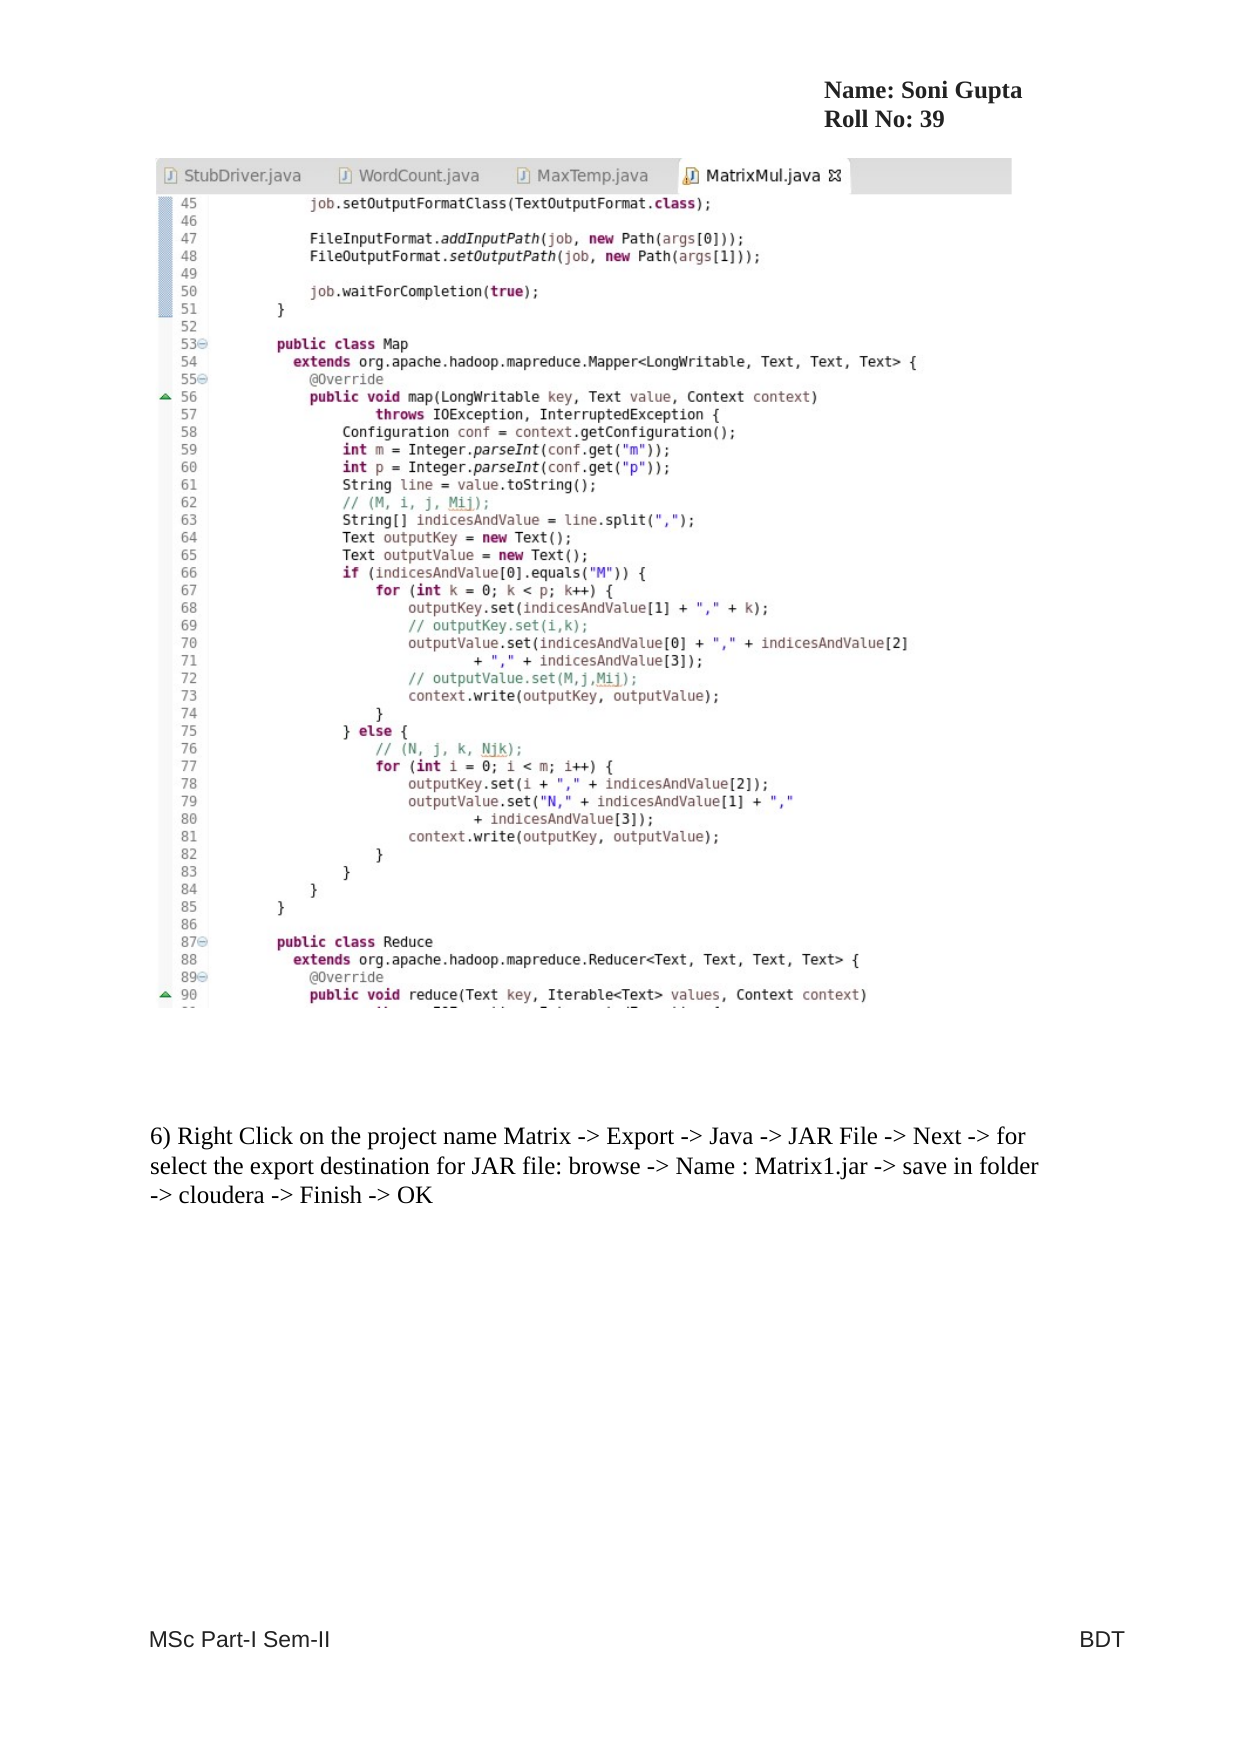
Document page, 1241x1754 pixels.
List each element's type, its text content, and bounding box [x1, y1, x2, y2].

picture [155, 158, 1012, 1008]
text 6) Right Click on the project name Matrix -> Export -> Java -> JAR File -> Next -> for select the export destination for JAR file: browse -> Name : Matrix1.jar -> save in folder -> cloudera -> Finish -> OK [150, 1121, 1040, 1209]
